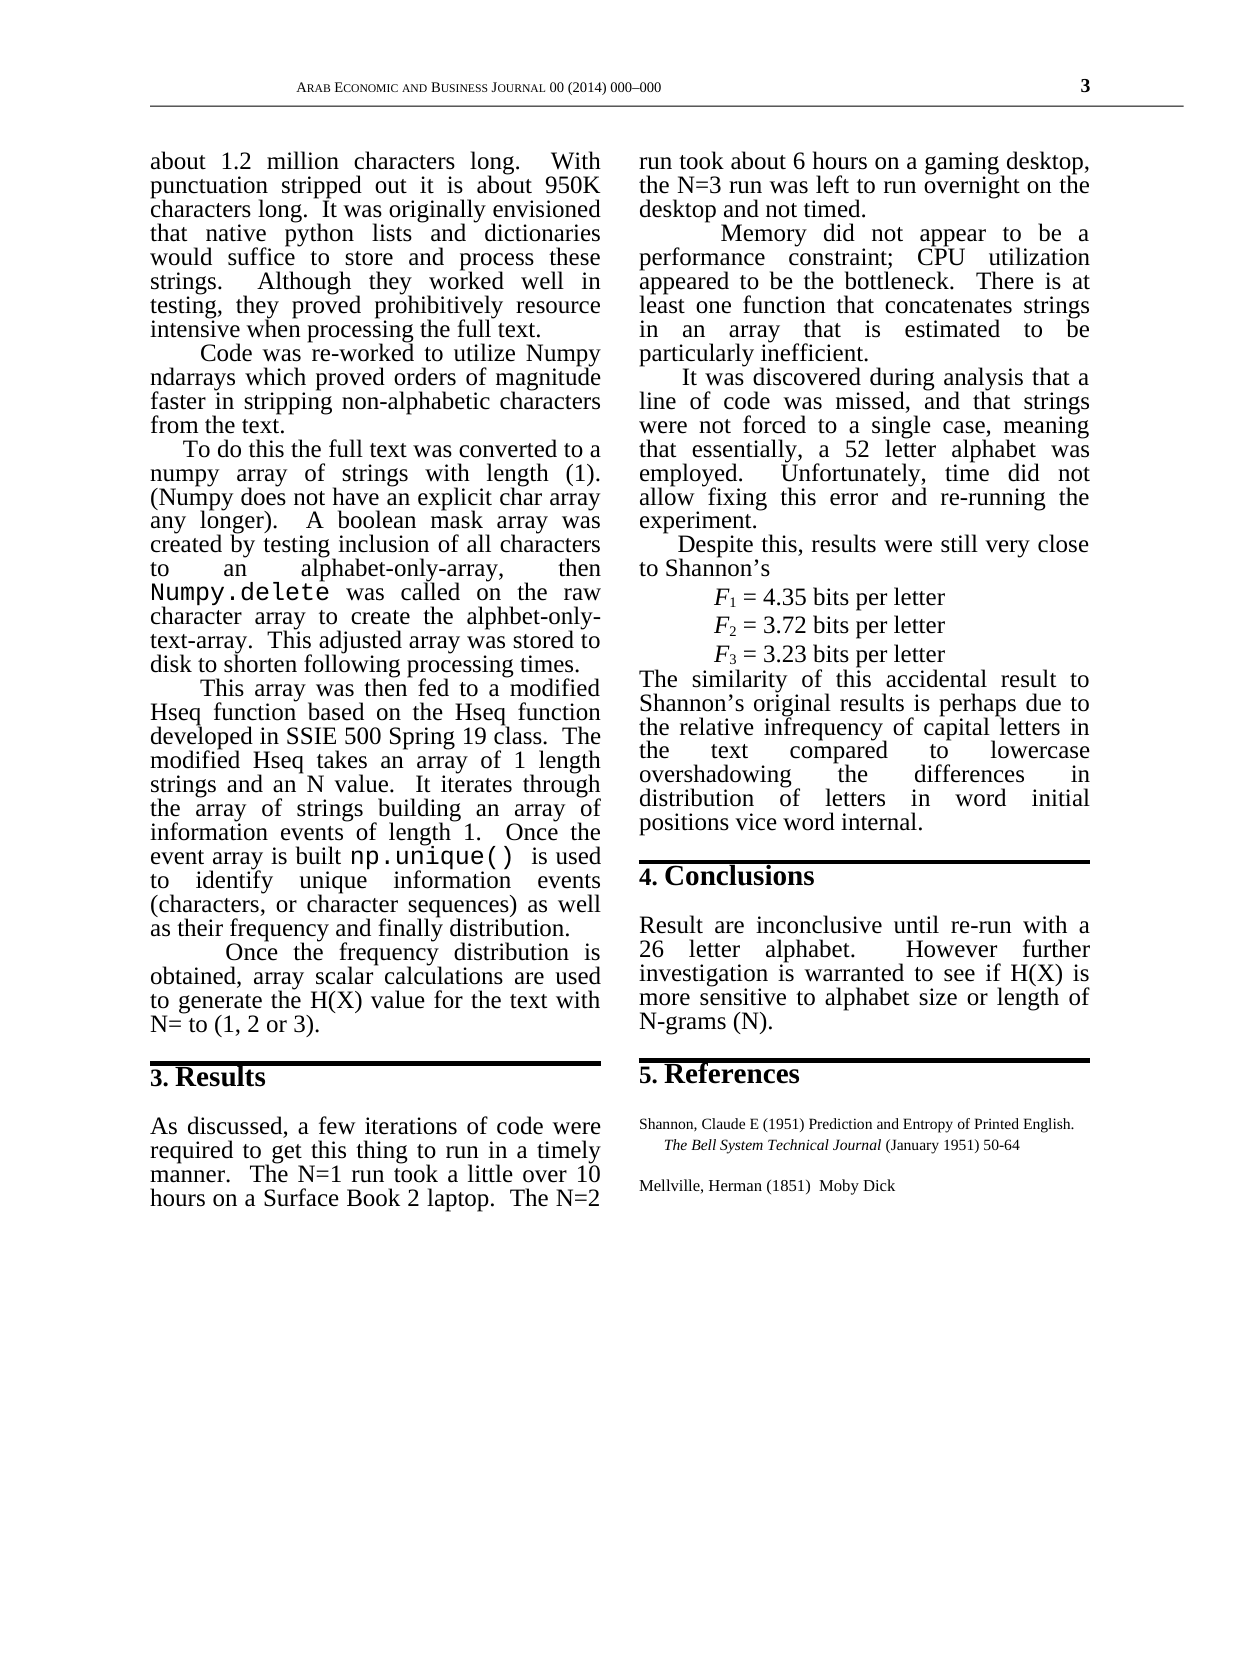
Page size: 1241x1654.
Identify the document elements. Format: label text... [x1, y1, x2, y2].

text Result are inconclusive until re-run with a 26 letter alphabet. However further investigation is warranted to see if H(X) is more sensitive to alphabet size or length of N-grams (N). [639, 914, 1090, 1034]
text It was discovered during analysis that a line of code was missed, and that strings were not forced to a single case, meaning that essentially, a 52 letter alphabet was employed. Unfortunately, time did not allow fixing this error and re-running the experiment. [639, 366, 1090, 534]
text References [639, 1063, 1090, 1089]
text F3 = 3.23 bits per letter [639, 639, 1090, 668]
text This array was then fed to a modified Hseq function based on the Hseq function developed in SSIE 500 Spring 19 class. The modified Hseq takes an array of 1 length strings and an N value. It iterates through the array of strings building an array of information events of length 1. Once the event array is built np.unique() is used to identify unique information events (characters, or character sequences) as well as their frequency and finally distribution. [150, 677, 601, 941]
text Mellville, Herman (1851) Moby Dick [639, 1175, 1090, 1196]
text F1 = 4.35 bits per letter [639, 582, 1090, 610]
text To do this the full text was converted to a numpy array of strings with length (1). (Numpy does not have an explicit char array any longer). A boolean mask array was created by testing inclusion of all characters to an alphabet-only-array, then Numpy.delete was called on the raw character array to create the alphbet-only-text-array. This adjusted array was stored to disk to shorten following processing times. [150, 438, 601, 677]
text As discussed, a few iterations of code were required to get this thing to run in a timely manner. The N=1 run took a little over 10 hours on a Surface Book 2 laptop. The N=2 run took about 6 hours on a gaming desktop, the N=3 run was left to run overnight on the desktop and not timed. [150, 1116, 601, 1211]
text As discussed, a few iterations of code were required to get this thing to run in a timely manner. The N=1 run took a little over 10 hours on a Surface Book 2 laptop. The N=2 run took about 6 hours on a gaming desktop, the N=3 run was left to run overnight on the desktop and not timed. [639, 150, 1090, 222]
text F2 = 3.72 bits per letter [639, 610, 1090, 639]
text Code was re-worked to utilize Numpy ndarrays which proved orders of magnitude faster in stripping non-alphabetic characters from the text. [150, 342, 601, 438]
text Results [150, 1066, 601, 1092]
text Once the frequency distribution is obtained, array scalar calculations are used to generate the H(X) value for the text with N= to (1, 2 or 3). [150, 941, 601, 1037]
text The similarity of this accidental result to Shannon’s original results is perhaps due to the relative infrequency of capital letters in the text compared to lowercase overshadowing the differences in distribution of letters in word initial positions vice word internal. [639, 668, 1090, 836]
text Memory did not appear to be a performance constraint; CPU utilization appeared to be the bottleneck. There is at least one function that concatenates strings in an array that is estimated to be particularly inefficient. [639, 222, 1090, 366]
text Despite this, results were still very close to Shannon’s [639, 534, 1090, 582]
list Shannon, Claude E (1951) Prediction and Entropy of Printed English. The Bell System Technical Journal (January 1951) 50-64 [639, 1113, 1090, 1154]
text Conclusions [639, 864, 1090, 890]
